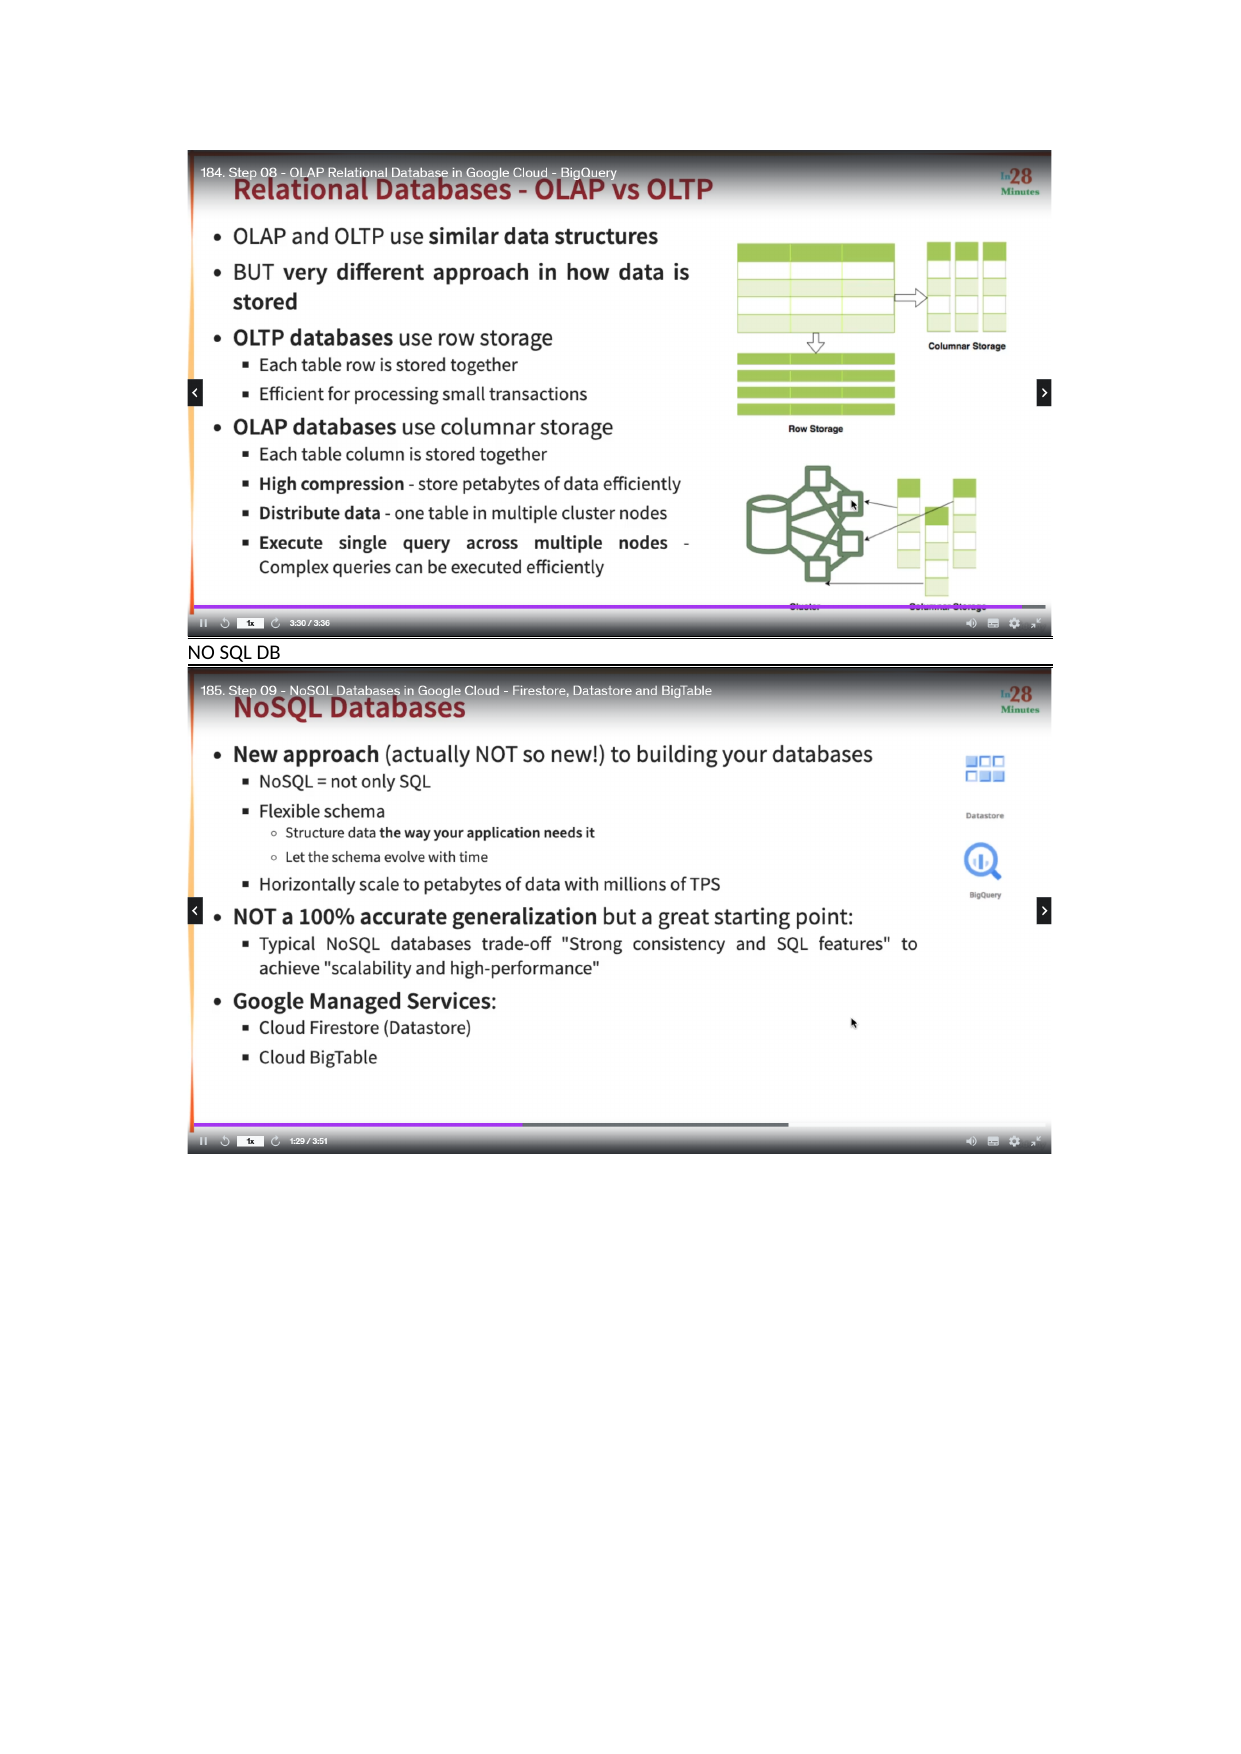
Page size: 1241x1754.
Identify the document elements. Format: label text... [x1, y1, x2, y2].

picture [187, 667, 1052, 1154]
picture [187, 150, 1052, 636]
text NO SQL DB [187, 639, 1053, 667]
